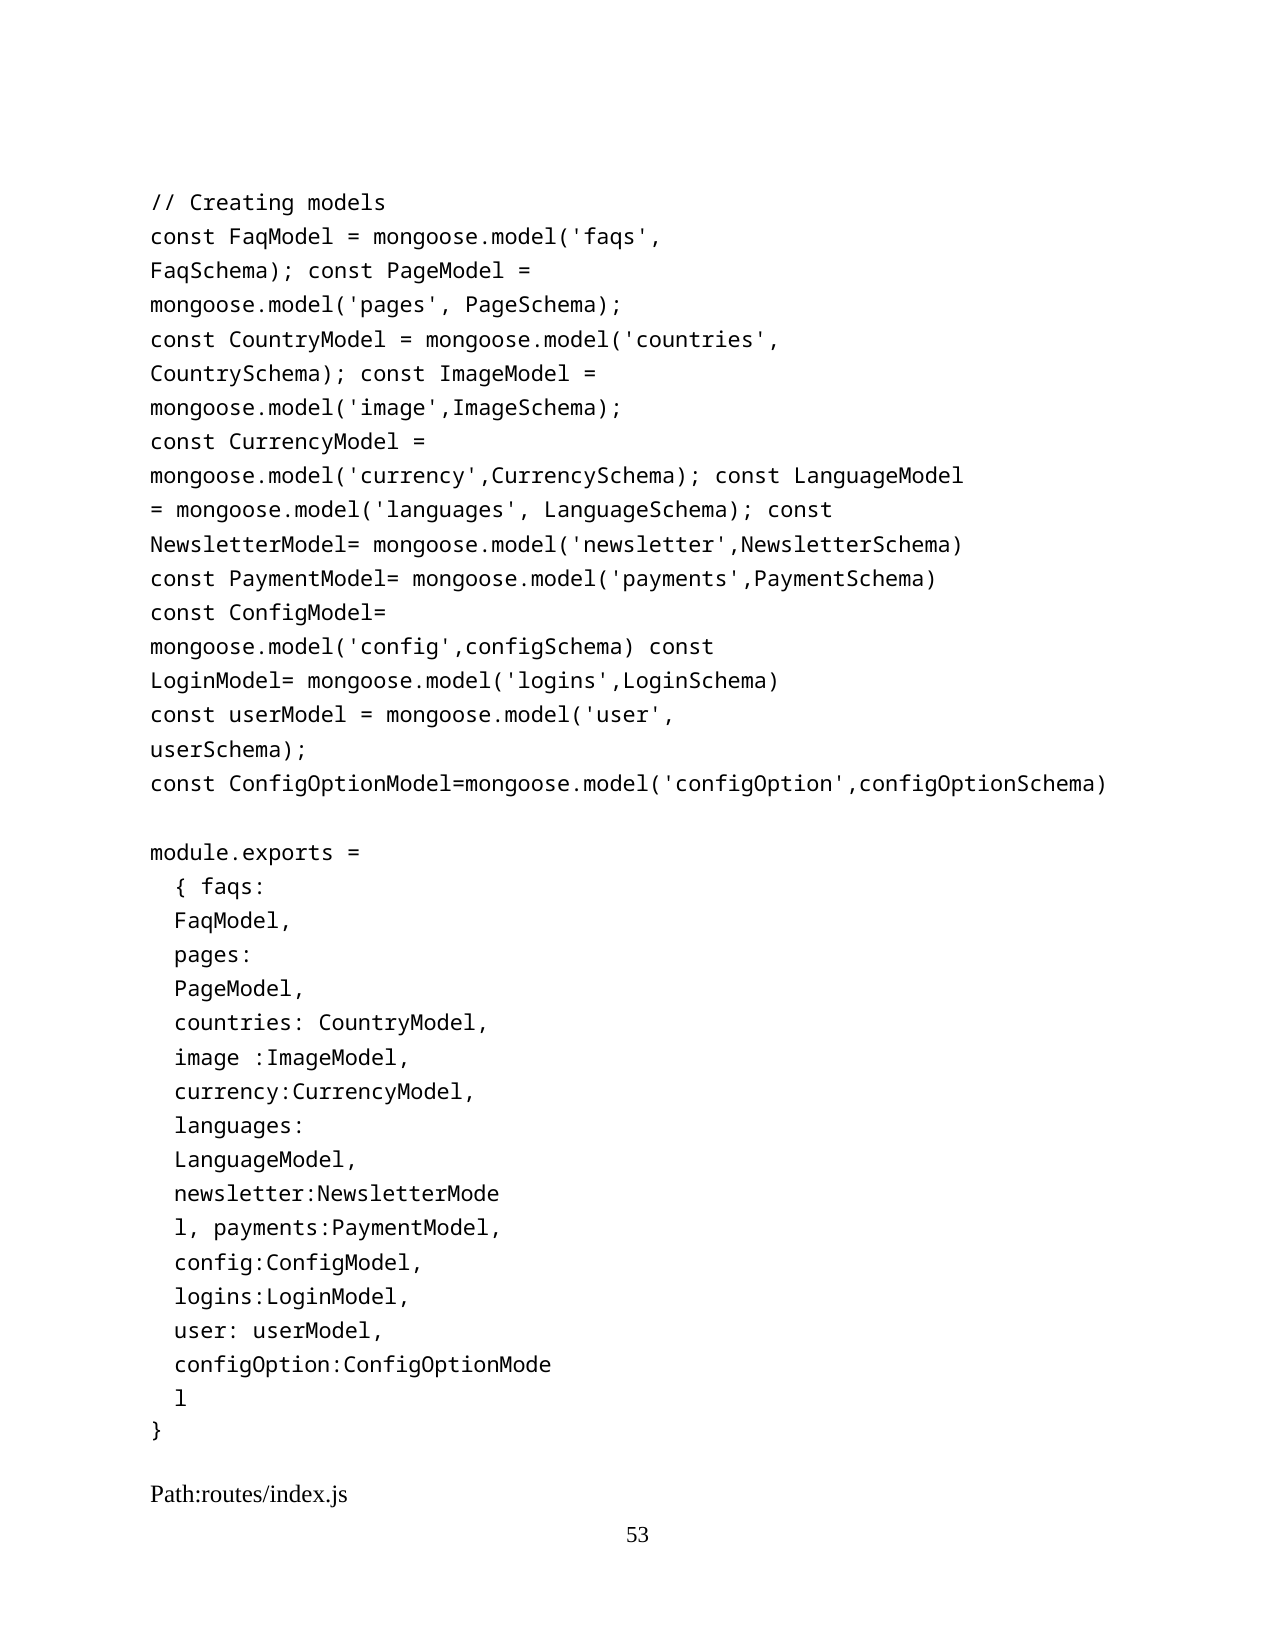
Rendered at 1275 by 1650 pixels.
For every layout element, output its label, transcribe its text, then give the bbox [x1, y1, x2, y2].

text module.exports = { faqs: FaqModel, pages: PageModel, [150, 836, 379, 1003]
text Path:routes/index.js [150, 1479, 1189, 1508]
text // Creating models [150, 187, 1189, 217]
text const FaqModel = mongoose.model('faqs', FaqSchema); const PageModel = mongoose.model('pages', PageSchema); [150, 221, 800, 319]
text const CountryModel = mongoose.model('countries', CountrySchema); const ImageModel = mongoose.model('image',ImageSchema); [150, 323, 921, 422]
text countries: CountryModel, image :ImageModel, currency:CurrencyModel, languages: LanguageModel, newsletter:NewsletterModel, payments:PaymentModel, config:ConfigModel, logins:LoginModel, [174, 1007, 502, 1310]
text const CurrencyModel = mongoose.model('currency',CurrencySchema); const LanguageModel = mongoose.model('languages', LanguageSchema); const NewsletterModel= mongoose.model('newsletter',NewsletterSchema) const PaymentModel= mongoose.model('payments',PaymentSchema) [150, 426, 969, 592]
text user: userModel, configOption:ConfigOptionModel [174, 1315, 554, 1413]
text const ConfigModel= mongoose.model('config',configSchema) const LoginModel= mongoose.model('logins',LoginSchema) const userModel = mongoose.model('user', userSchema); [150, 597, 824, 763]
text const ConfigOptionModel=mongoose.model('configOption',configOptionSchema) [150, 768, 1189, 797]
text } [150, 1417, 1189, 1443]
